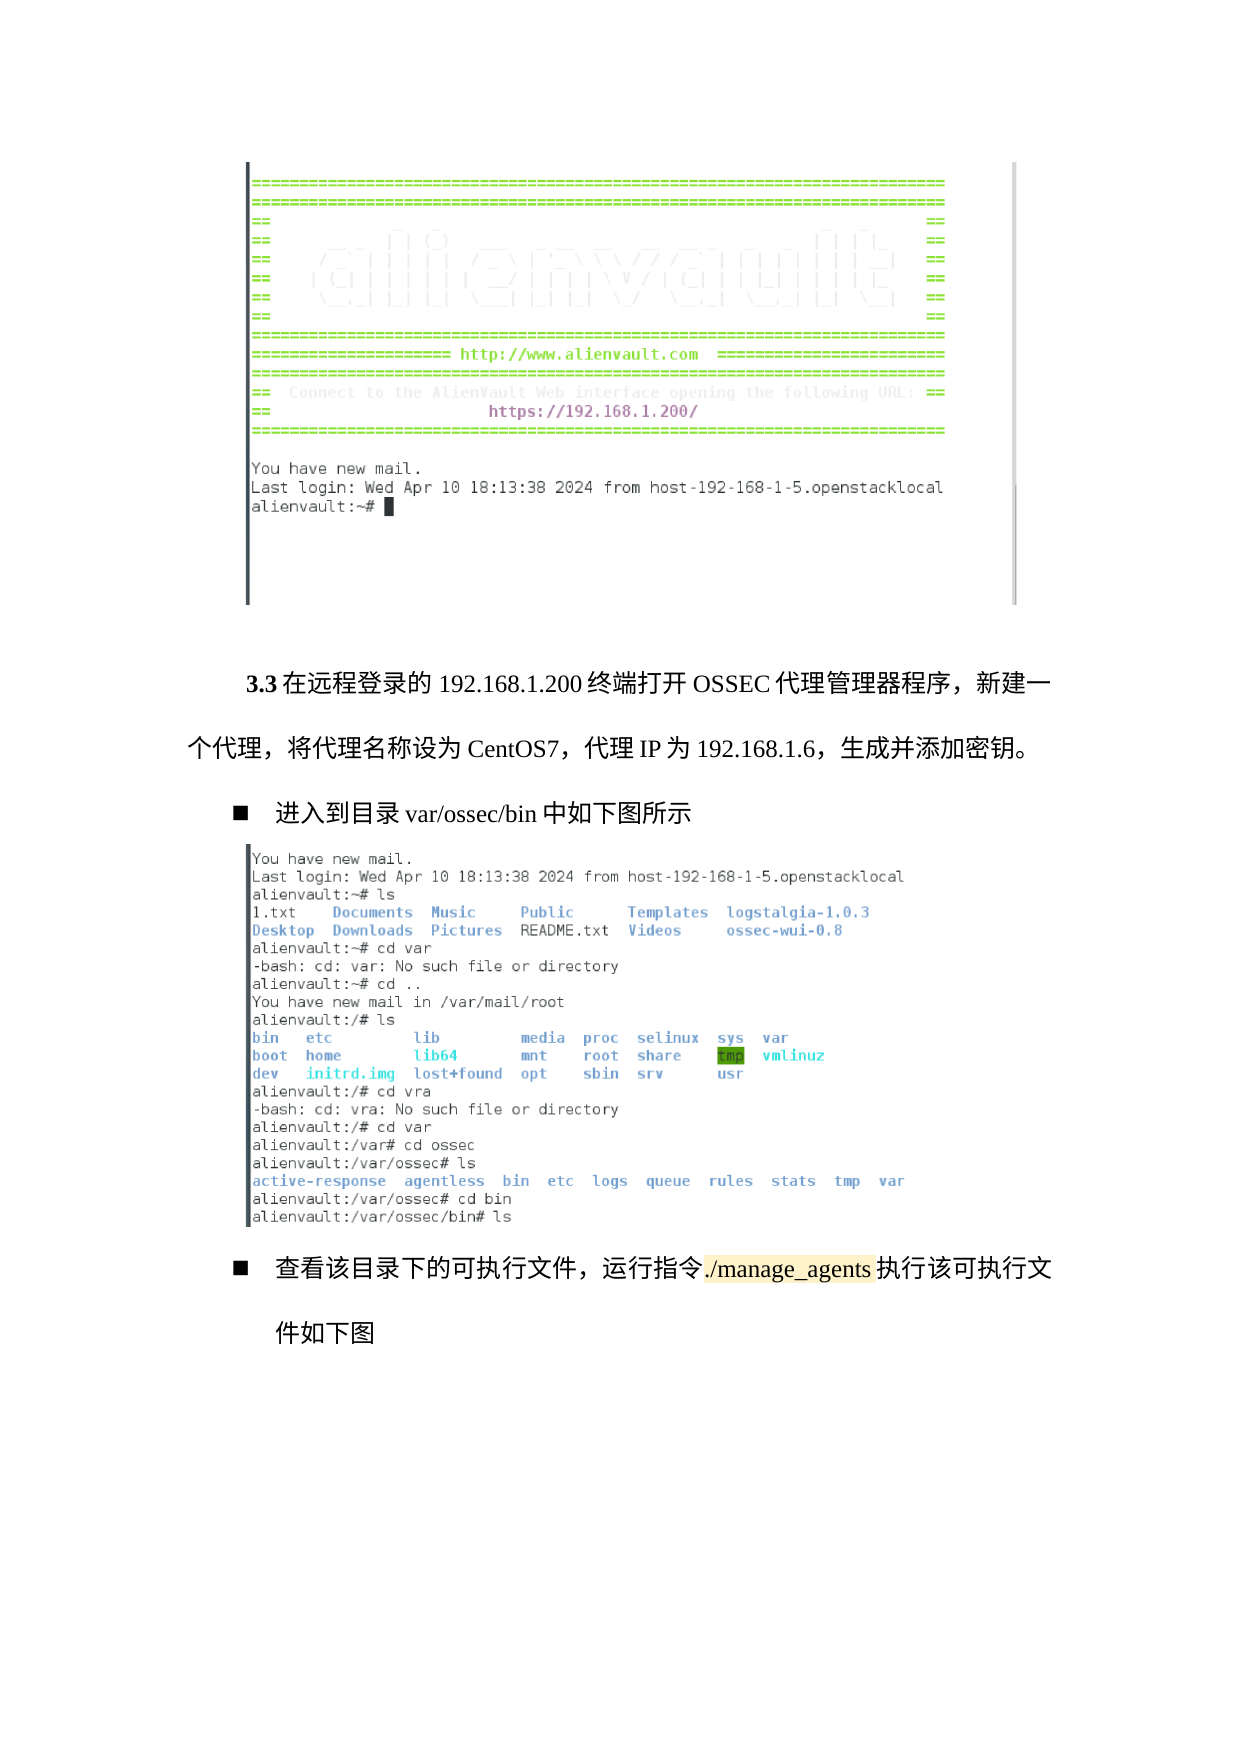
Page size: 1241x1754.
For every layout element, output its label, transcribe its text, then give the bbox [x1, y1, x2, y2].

list 进入到目录var/ossec/bin中如下图所示 [231, 779, 1053, 844]
picture [245, 162, 1017, 605]
picture [245, 844, 953, 1227]
list 查看该目录下的可执行文件，运行指令./manage_agents执行该可执行文件如下图 [231, 1234, 1053, 1364]
text 3.3在远程登录的192.168.1.200终端打开OSSEC代理管理器程序，新建一个代理，将代理名称设为CentOS7，代理IP为192.168.1.6，生成并添加密钥。 [187, 649, 1053, 779]
